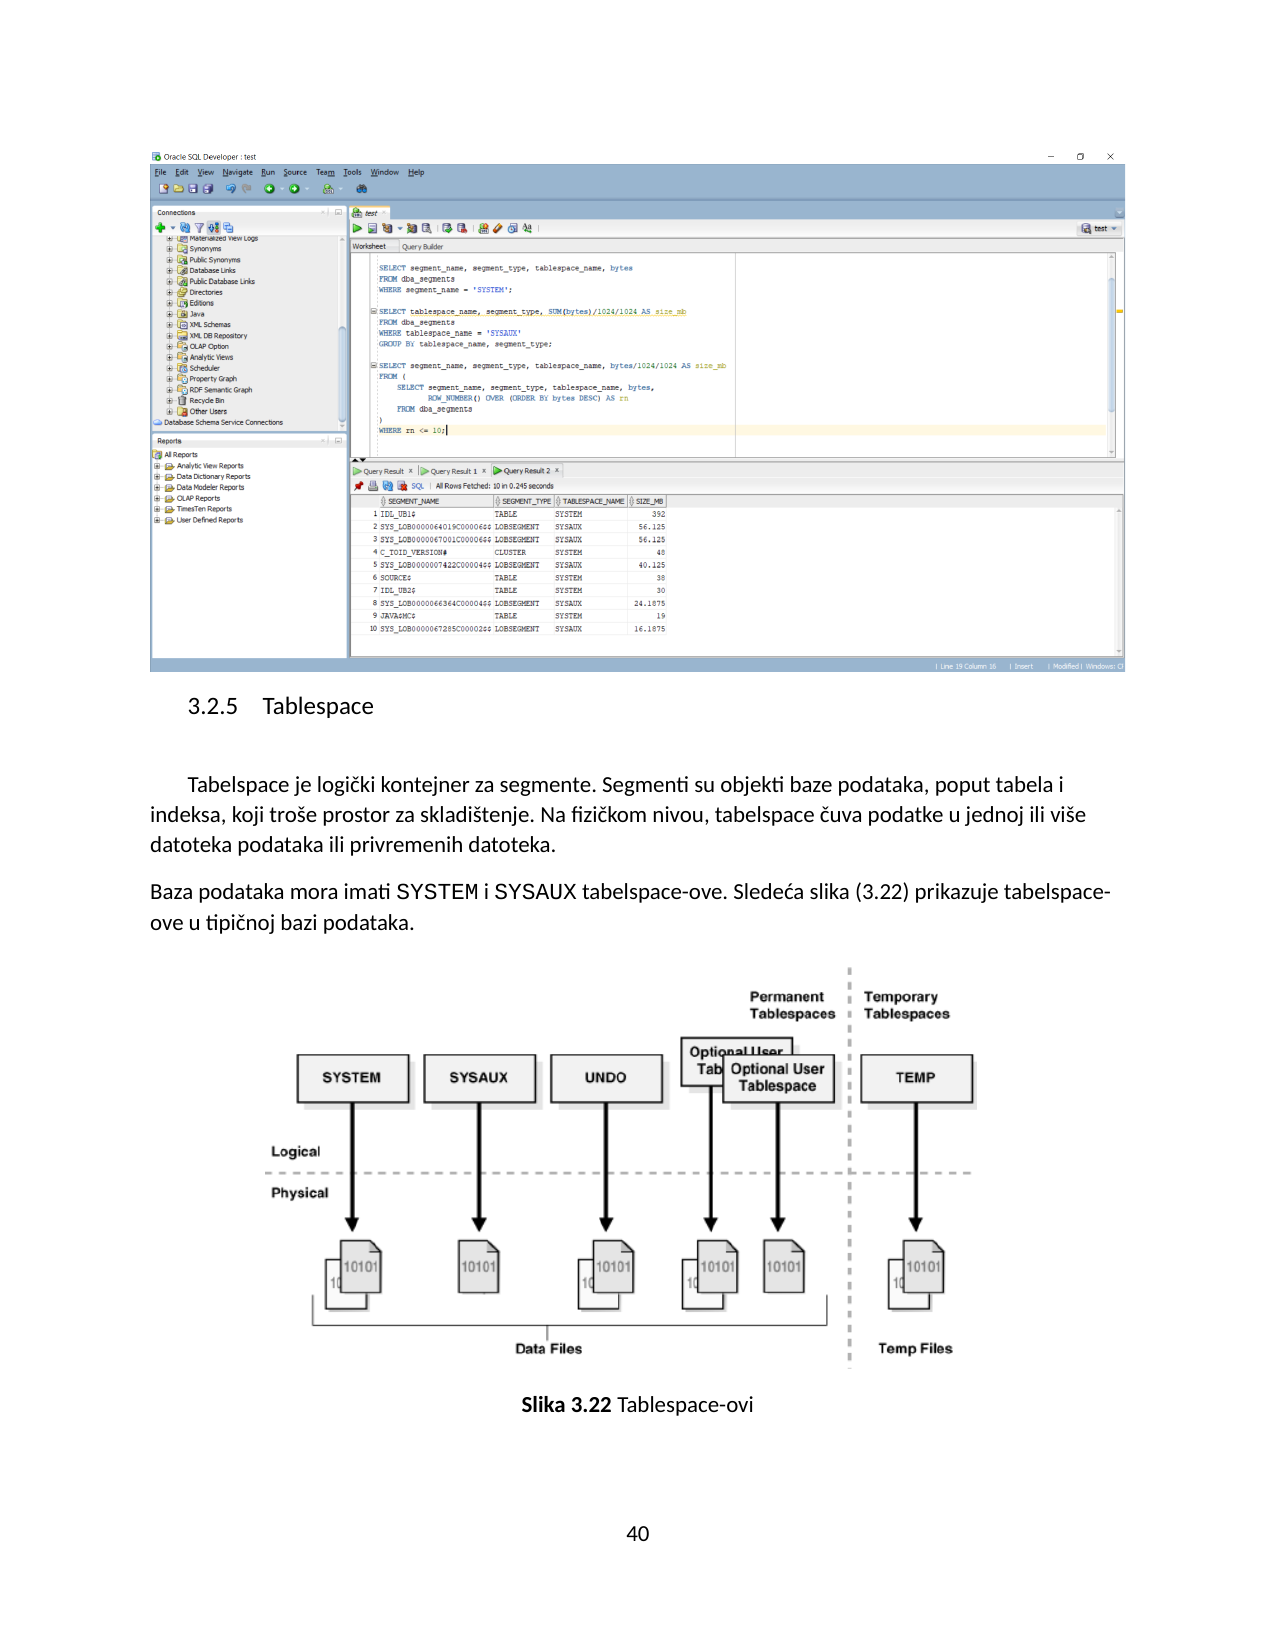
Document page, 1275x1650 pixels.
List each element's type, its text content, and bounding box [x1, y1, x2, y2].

picture [150, 150, 1125, 672]
subtitle Tablespace [187, 690, 1125, 721]
picture [244, 955, 1031, 1372]
text Baza podataka mora imati SYSTEM i SYSAUX tabelspace-ove. Sledeća slika (3.22) prikazuje tabelspace-ove u tipičnoj bazi podataka. [150, 877, 1125, 937]
text Slika 3.22 Tablespace-ovi [150, 1390, 1125, 1418]
text Tabelspace je logički kontejner za segmente. Segmenti su objekti baze podataka, poput tabela i indeksa, koji troše prostor za skladištenje. Na fizičkom nivou, tabelspace čuva podatke u jednoj ili više datoteka podataka ili privremenih datoteka. [150, 770, 1125, 858]
